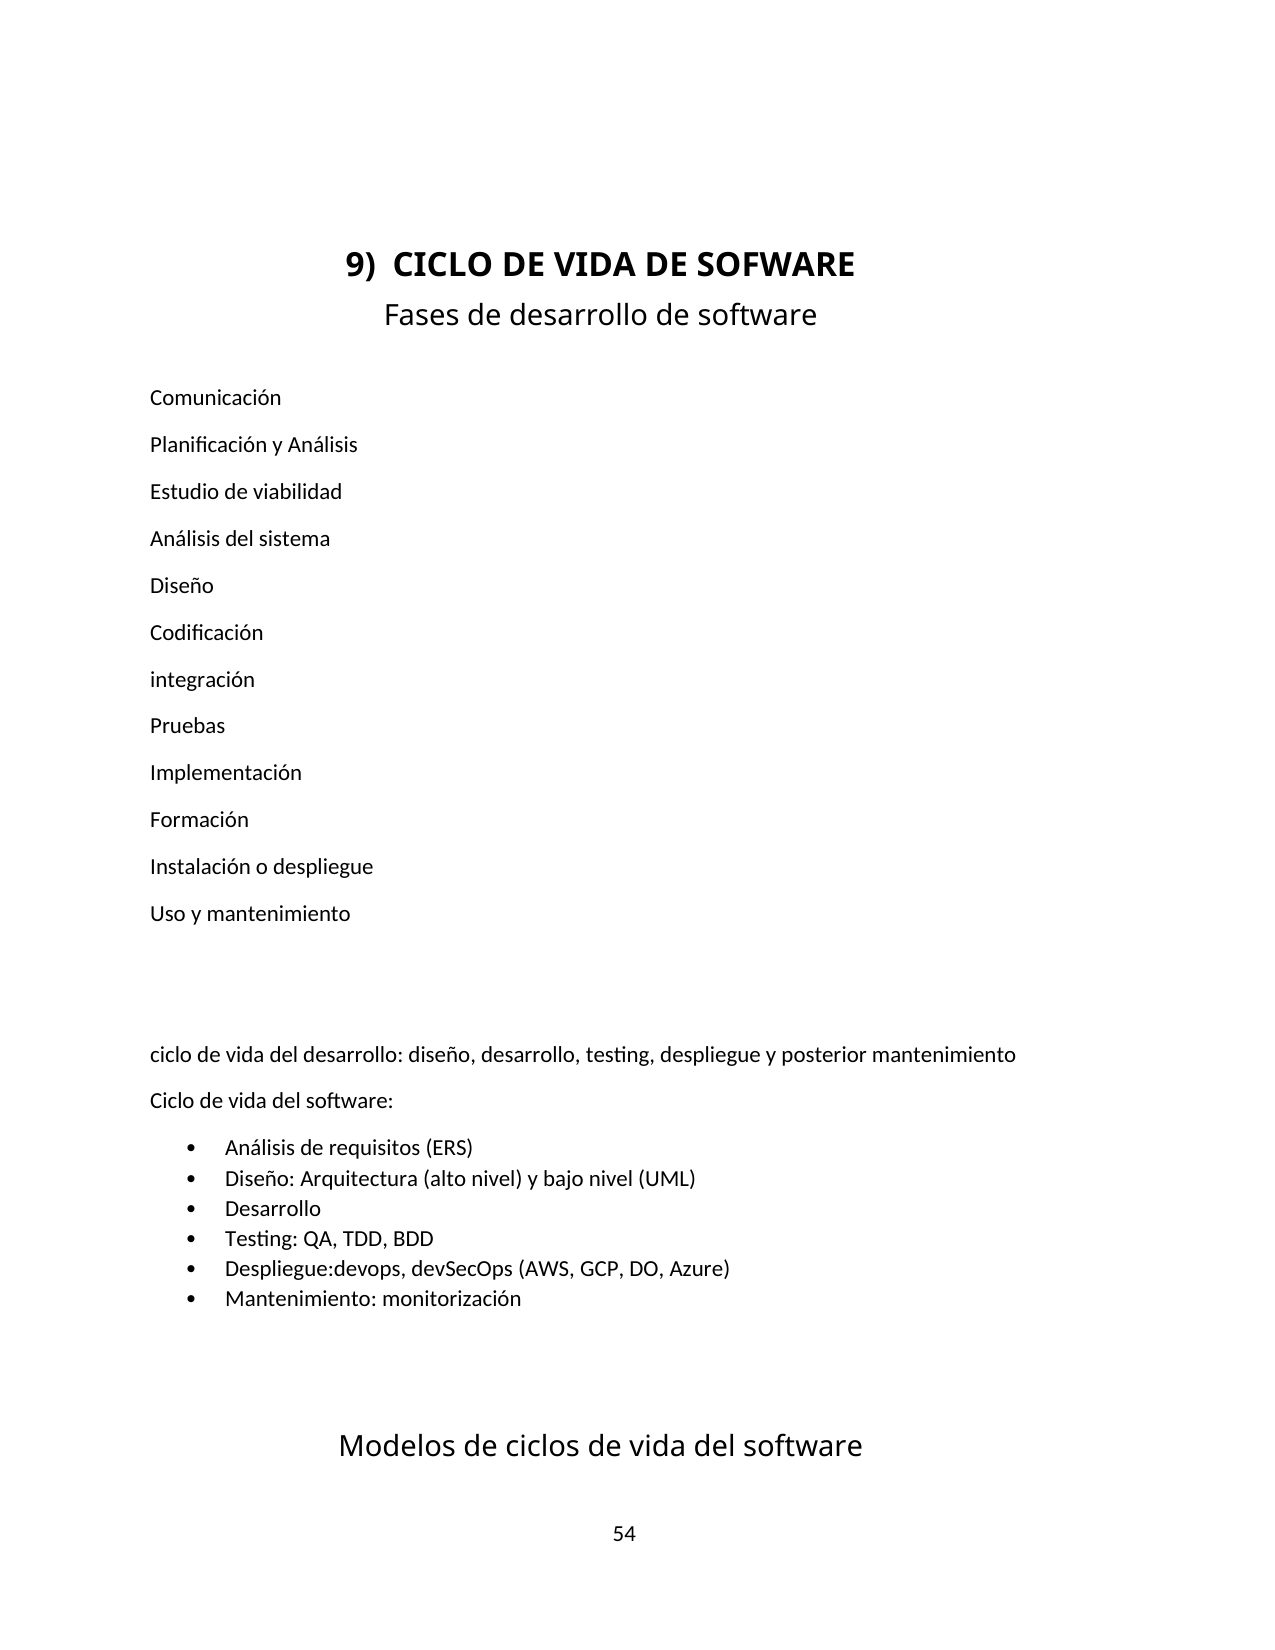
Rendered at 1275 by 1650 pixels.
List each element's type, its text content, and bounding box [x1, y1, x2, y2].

list Testing: QA, TDD, BDD [187, 1224, 1098, 1252]
text Planificación y Análisis [150, 430, 1098, 458]
list Análisis de requisitos (ERS) [187, 1133, 1098, 1162]
text ciclo de vida del desarrollo: diseño, desarrollo, testing, despliegue y posterior mantenimiento [150, 1040, 1098, 1068]
subtitle CICLO DE VIDA DE SOFWARE [103, 241, 1098, 286]
text Diseño [150, 571, 1098, 599]
text Implementación [150, 758, 1098, 787]
subtitle Modelos de ciclos de vida del software [103, 1425, 1098, 1465]
text Comunicación [150, 383, 1098, 412]
list Mantenimiento: monitorización [187, 1284, 1098, 1313]
text Análisis del sistema [150, 524, 1098, 552]
text integración [150, 665, 1098, 693]
list Diseño: Arquitectura (alto nivel) y bajo nivel (UML) [187, 1164, 1098, 1192]
text Formación [150, 805, 1098, 833]
text Pruebas [150, 712, 1098, 740]
list Despliegue:devops, devSecOps (AWS, GCP, DO, Azure) [187, 1254, 1098, 1282]
text Instalación o despliegue [150, 852, 1098, 880]
text Uso y mantenimiento [150, 899, 1098, 927]
list Desarrollo [187, 1194, 1098, 1222]
text Ciclo de vida del software: [150, 1087, 1098, 1115]
text Codificación [150, 618, 1098, 646]
text Estudio de viabilidad [150, 477, 1098, 505]
subtitle Fases de desarrollo de software [103, 294, 1098, 333]
